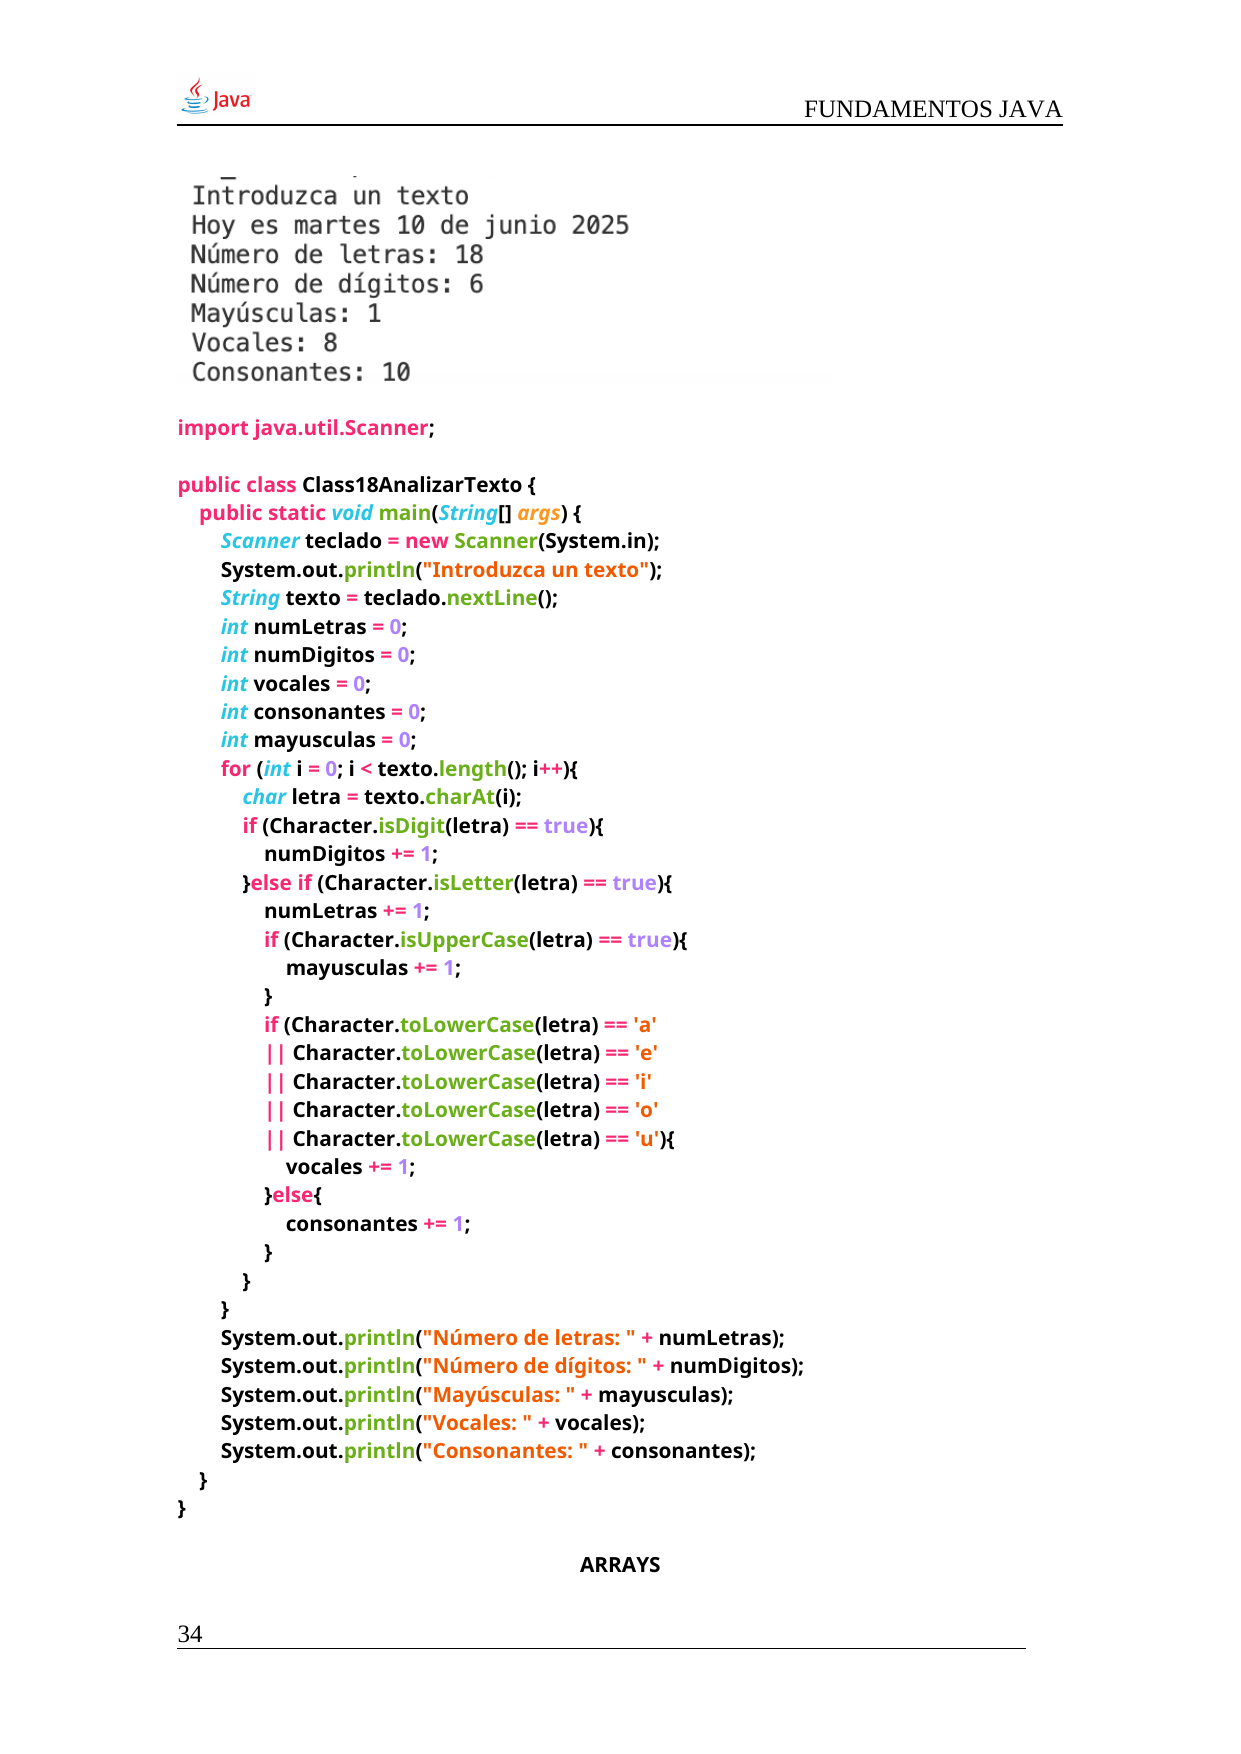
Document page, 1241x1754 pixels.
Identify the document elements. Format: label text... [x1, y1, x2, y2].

text System.out.println("Mayúsculas: " + mayusculas); [177, 1380, 1063, 1408]
text int vocales = 0; [177, 669, 1063, 697]
text } [177, 1266, 1063, 1294]
text public static void main(String[] args) { [177, 498, 1063, 527]
text int consonantes = 0; [177, 697, 1063, 726]
text int numLetras = 0; [177, 612, 1063, 640]
text } [177, 1237, 1063, 1266]
text mayusculas += 1; [177, 953, 1063, 982]
text System.out.println("Número de letras: " + numLetras); [177, 1323, 1063, 1351]
text System.out.println("Introduzca un texto"); [177, 555, 1063, 583]
text import java.util.Scanner; [177, 413, 1063, 441]
text if (Character.toLowerCase(letra) == 'a' [177, 1010, 1063, 1038]
text if (Character.isDigit(letra) == true){ [177, 811, 1063, 839]
text consonantes += 1; [177, 1209, 1063, 1237]
text System.out.println("Consonantes: " + consonantes); [177, 1437, 1063, 1465]
picture [177, 176, 832, 385]
text System.out.println("Vocales: " + vocales); [177, 1408, 1063, 1437]
text } [177, 982, 1063, 1010]
text int numDigitos = 0; [177, 640, 1063, 669]
text for (int i = 0; i < texto.length(); i++){ [177, 754, 1063, 782]
text String texto = teclado.nextLine(); [177, 583, 1063, 612]
text numLetras += 1; [177, 896, 1063, 925]
text System.out.println("Número de dígitos: " + numDigitos); [177, 1351, 1063, 1380]
text } [177, 1465, 1063, 1493]
text vocales += 1; [177, 1152, 1063, 1181]
text || Character.toLowerCase(letra) == 'i' [177, 1067, 1063, 1095]
text || Character.toLowerCase(letra) == 'u'){ [177, 1124, 1063, 1152]
text } [177, 1493, 1063, 1522]
text || Character.toLowerCase(letra) == 'e' [177, 1038, 1063, 1067]
text char letra = texto.charAt(i); [177, 782, 1063, 811]
text int mayusculas = 0; [177, 726, 1063, 754]
text if (Character.isUpperCase(letra) == true){ [177, 925, 1063, 953]
text numDigitos += 1; [177, 839, 1063, 868]
text || Character.toLowerCase(letra) == 'o' [177, 1095, 1063, 1124]
text public class Class18AnalizarTexto { [177, 470, 1063, 498]
text } [177, 1294, 1063, 1323]
picture [177, 73, 255, 117]
text ARRAYS [177, 1550, 1063, 1579]
text Scanner teclado = new Scanner(System.in); [177, 527, 1063, 555]
text }else{ [177, 1181, 1063, 1209]
text }else if (Character.isLetter(letra) == true){ [177, 868, 1063, 896]
